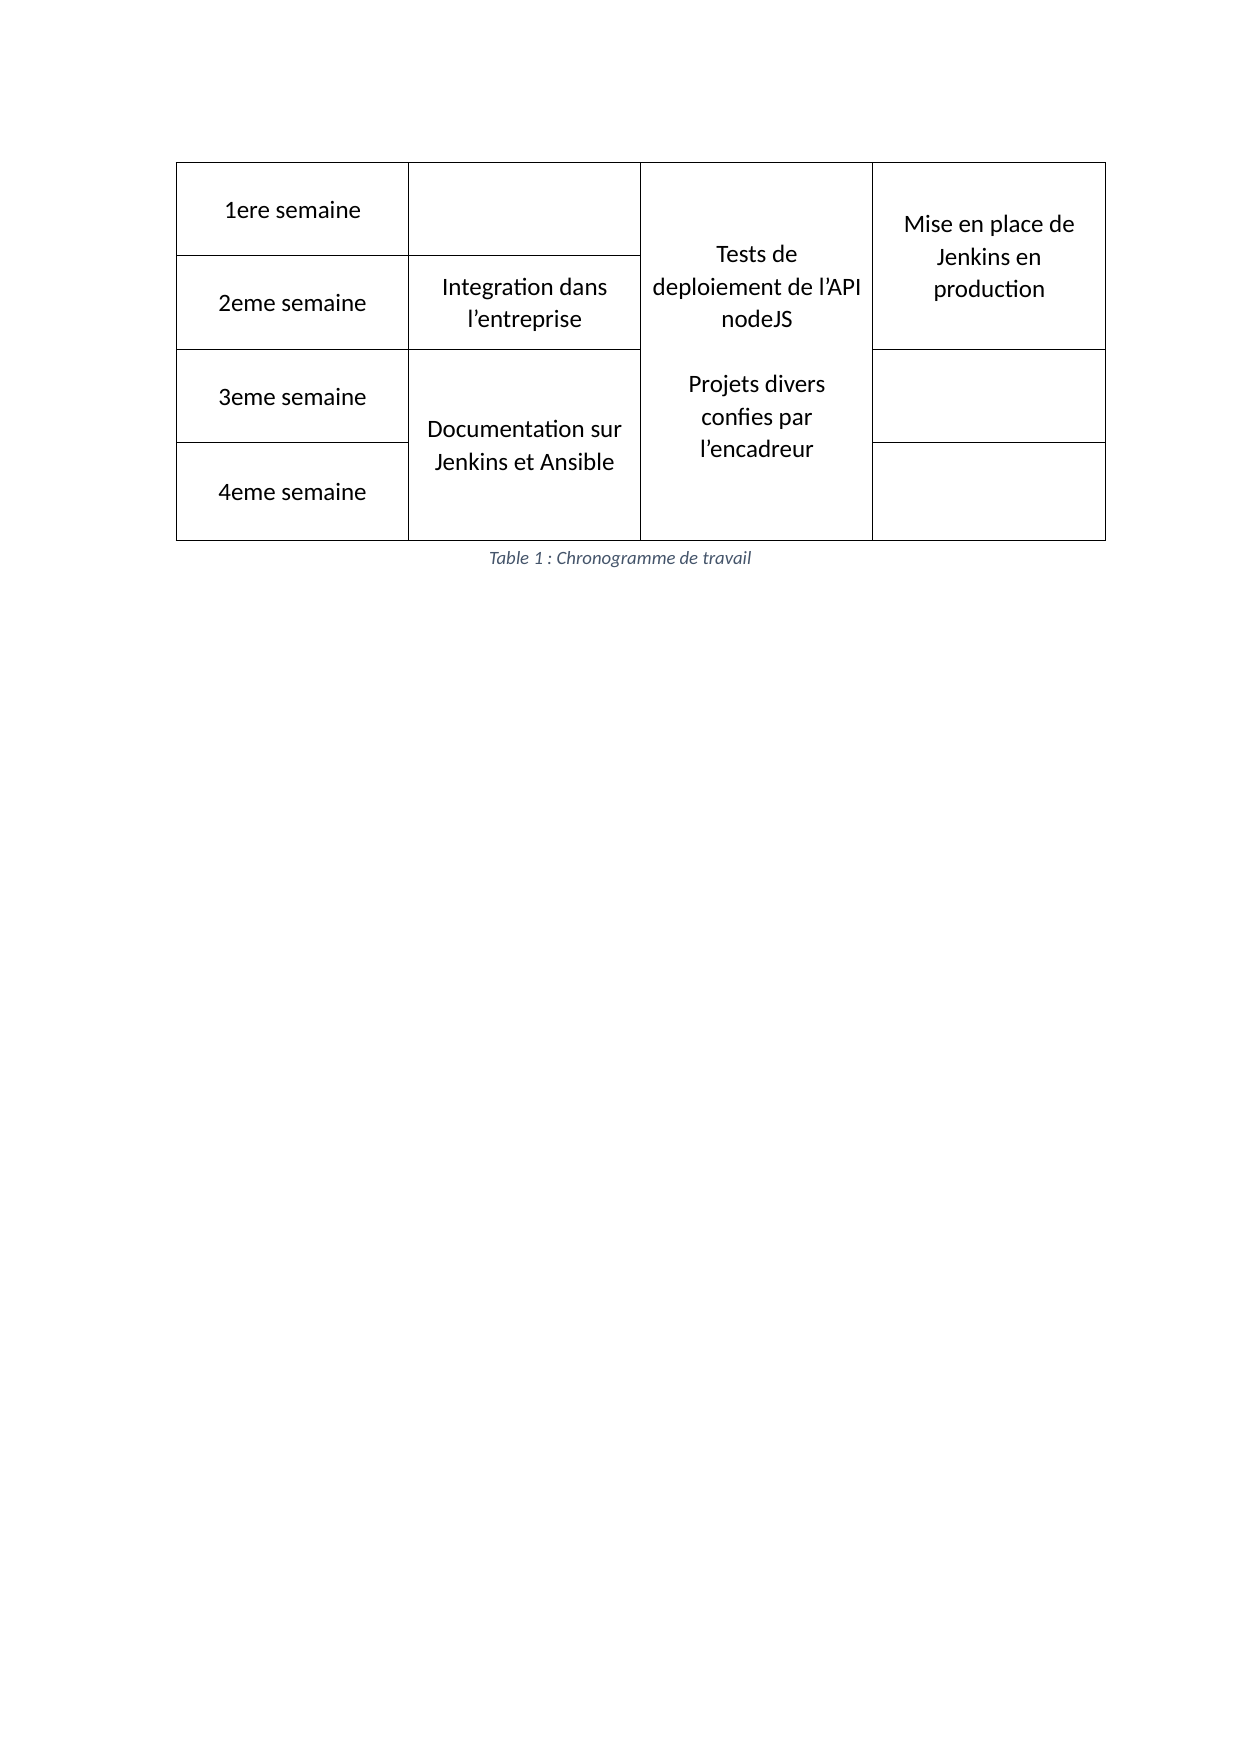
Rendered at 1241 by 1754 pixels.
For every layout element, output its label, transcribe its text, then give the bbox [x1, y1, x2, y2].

table_cell Mise en place de Jenkins en production [873, 163, 1105, 349]
table_cell Integration dans l’entreprise [409, 256, 640, 349]
table_cell [873, 443, 1105, 540]
table_cell 4eme semaine [177, 443, 408, 540]
text Table 1 : Chronogramme de travail [187, 541, 1053, 573]
table_cell [409, 163, 640, 255]
table_cell 3eme semaine [177, 350, 408, 442]
table_cell 1ere semaine [177, 163, 408, 255]
table_cell Documentation sur Jenkins et Ansible [409, 350, 640, 540]
table_cell Tests de deploiement de l’API nodeJS Projets divers confies par l’encadreur [641, 163, 872, 540]
table_cell [873, 350, 1105, 442]
table_cell 2eme semaine [177, 256, 408, 349]
